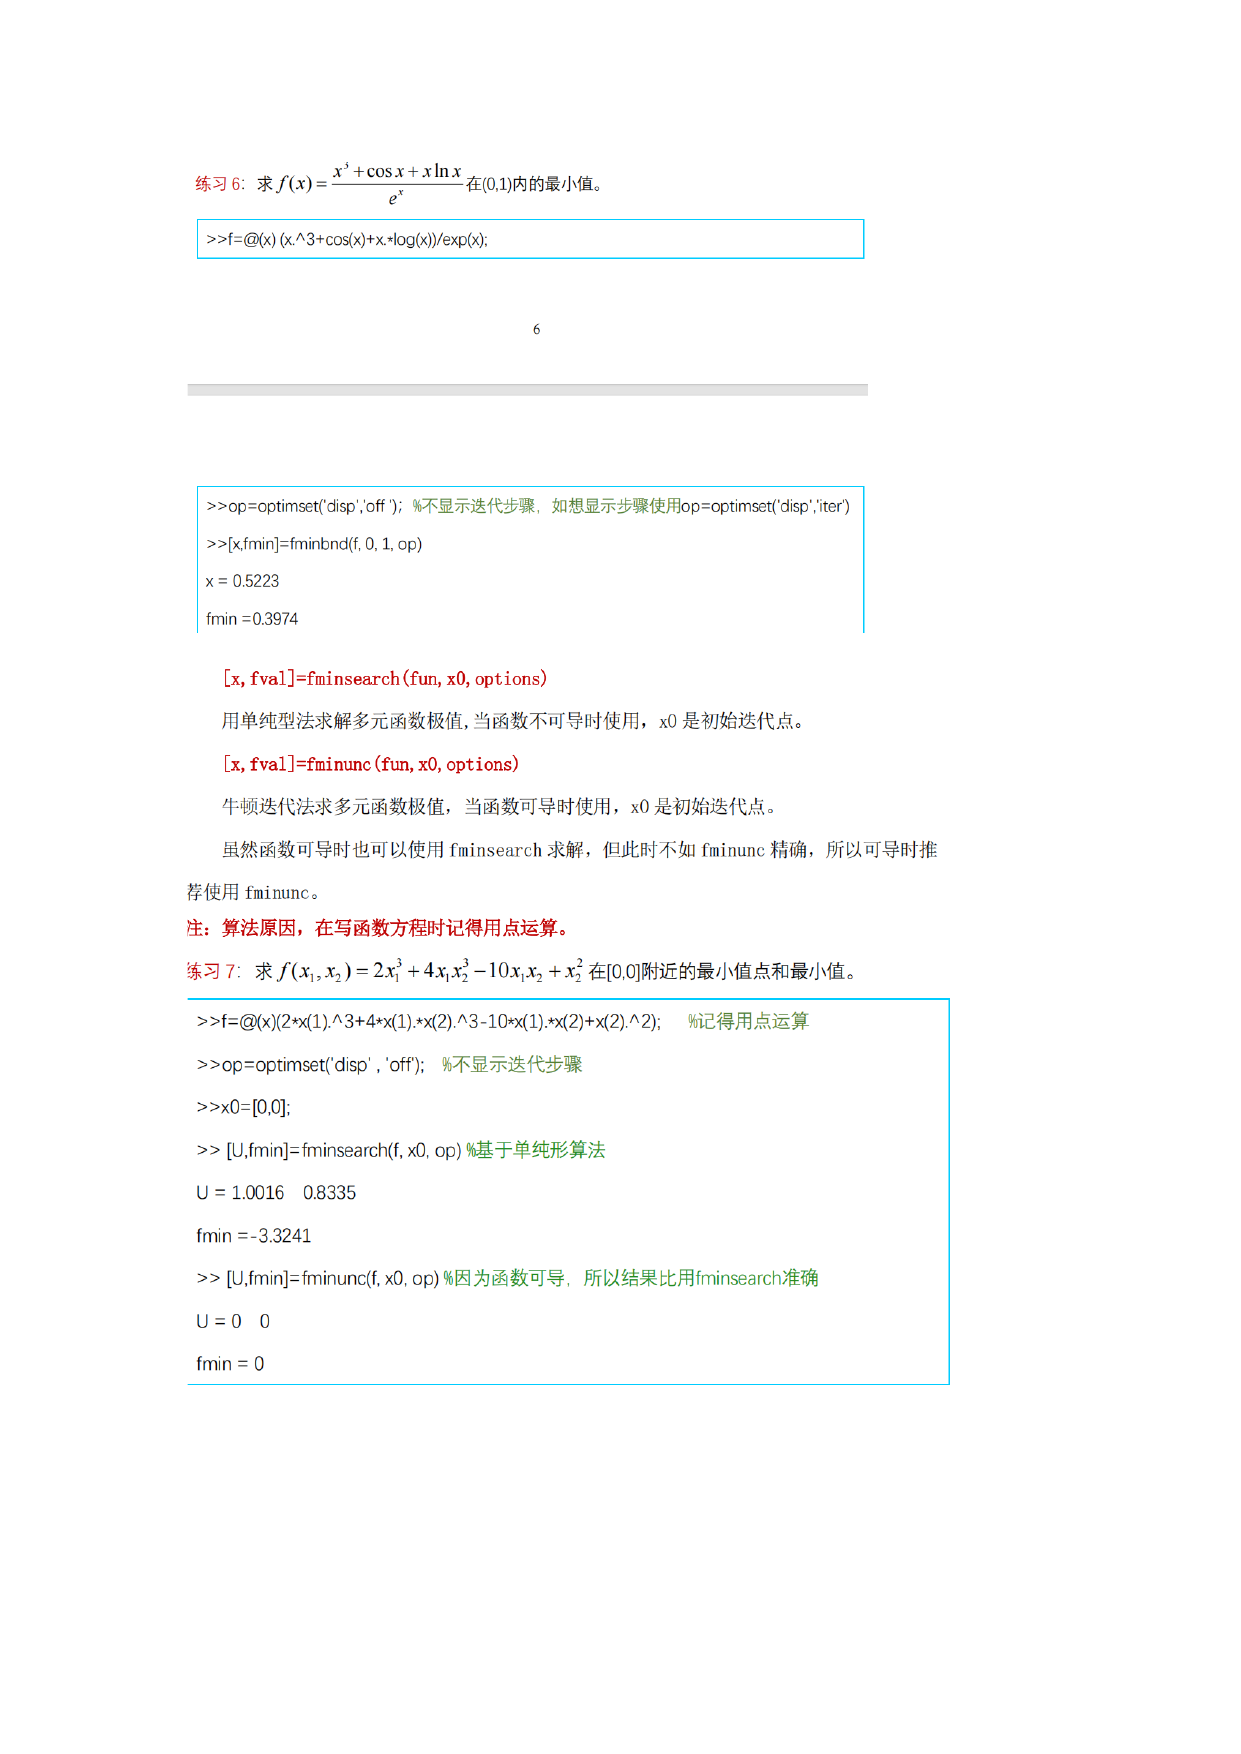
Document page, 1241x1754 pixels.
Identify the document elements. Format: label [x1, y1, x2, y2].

picture [199, 488, 862, 633]
picture [187, 1001, 948, 1383]
picture [187, 649, 951, 997]
picture [187, 162, 868, 633]
